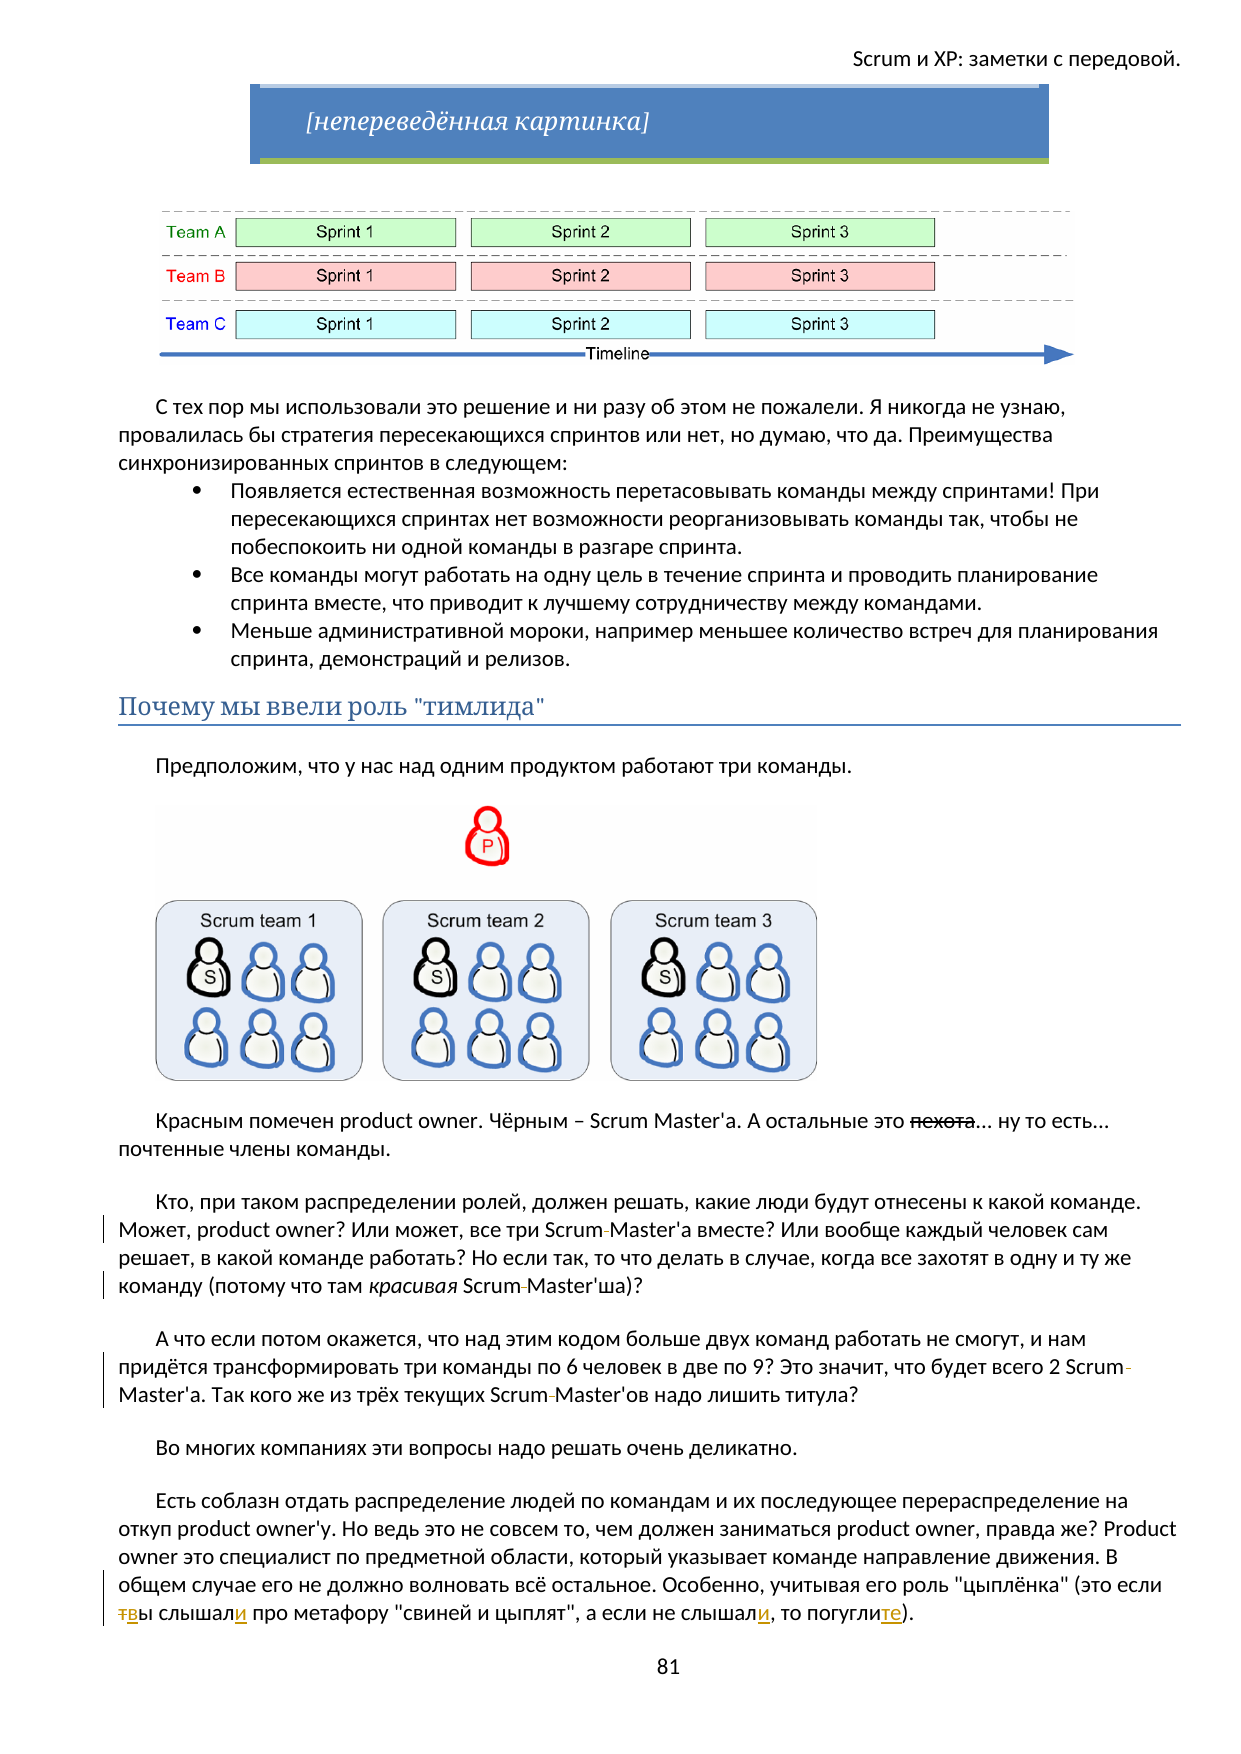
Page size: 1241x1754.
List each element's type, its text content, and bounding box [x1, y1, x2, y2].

text Красным помечен product owner. Чёрным – Scrum Master'а. А остальные это пехота... ну то есть... почтенные члены команды. [118, 1106, 1181, 1162]
text Кто, при таком распределении ролей, должен решать, какие люди будут отнесены к какой команде. Может, product owner? Или может, все три ScrumMaster'а вместе? Или вообще каждый человек сам решает, в какой команде работать? Но если так, то что делать в случае, когда все захотят в одну и ту же команду (потому что там красивая ScrumMaster'ша)? [118, 1187, 1181, 1299]
text Есть соблазн отдать распределение людей по командам и их последующее перераспределение на откуп product owner'у. Но ведь это не совсем то, чем должен заниматься product owner, правда же? Product owner это специалист по предметной области, который указывает команде направление движения. В общем случае его не должно волновать всё остальное. Особенно, учитывая его роль "цыплёнка" (это если ы слышал про метафору "свиней и цыплят", а если не слышал, то погугли). [118, 1486, 1181, 1626]
text С тех пор мы использовали это решение и ни разу об этом не пожалели. Я никогда не узнаю, провалилась бы стратегия пересекающихся спринтов или нет, но думаю, что да. Преимущества синхронизированных спринтов в следующем: [118, 392, 1181, 476]
text Во многих компаниях эти вопросы надо решать очень деликатно. [118, 1433, 1181, 1461]
subtitle Почему мы ввели роль "тимлида" [118, 693, 1181, 724]
list Все команды могут работать на одну цель в течение спринта и проводить планирование спринта вместе, что приводит к лучшему сотрудничеству между командами. [193, 560, 1181, 616]
text Предположим, что у нас над одним продуктом работают три команды. [118, 751, 1181, 779]
list Меньше административной мороки, например меньшее количество встреч для планирования спринта, демонстраций и релизов. [193, 616, 1181, 672]
list Появляется естественная возможность перетасовывать команды между спринтами! При пересекающихся спринтах нет возможности реорганизовывать команды так, чтобы не побеспокоить ни одной команды в разгаре спринта. [193, 476, 1181, 560]
text А что если потом окажется, что над этим кодом больше двух команд работать не смогут, и нам придётся трансформировать три команды по 6 человек в две по 9? Это значит, что будет всего 2 ScrumMaster'а. Так кого же из трёх текущих ScrumMaster'ов надо лишить титула? [118, 1324, 1181, 1408]
picture [155, 204, 1076, 368]
picture [155, 804, 818, 1081]
text [непереведённая картинка] [260, 88, 1039, 158]
